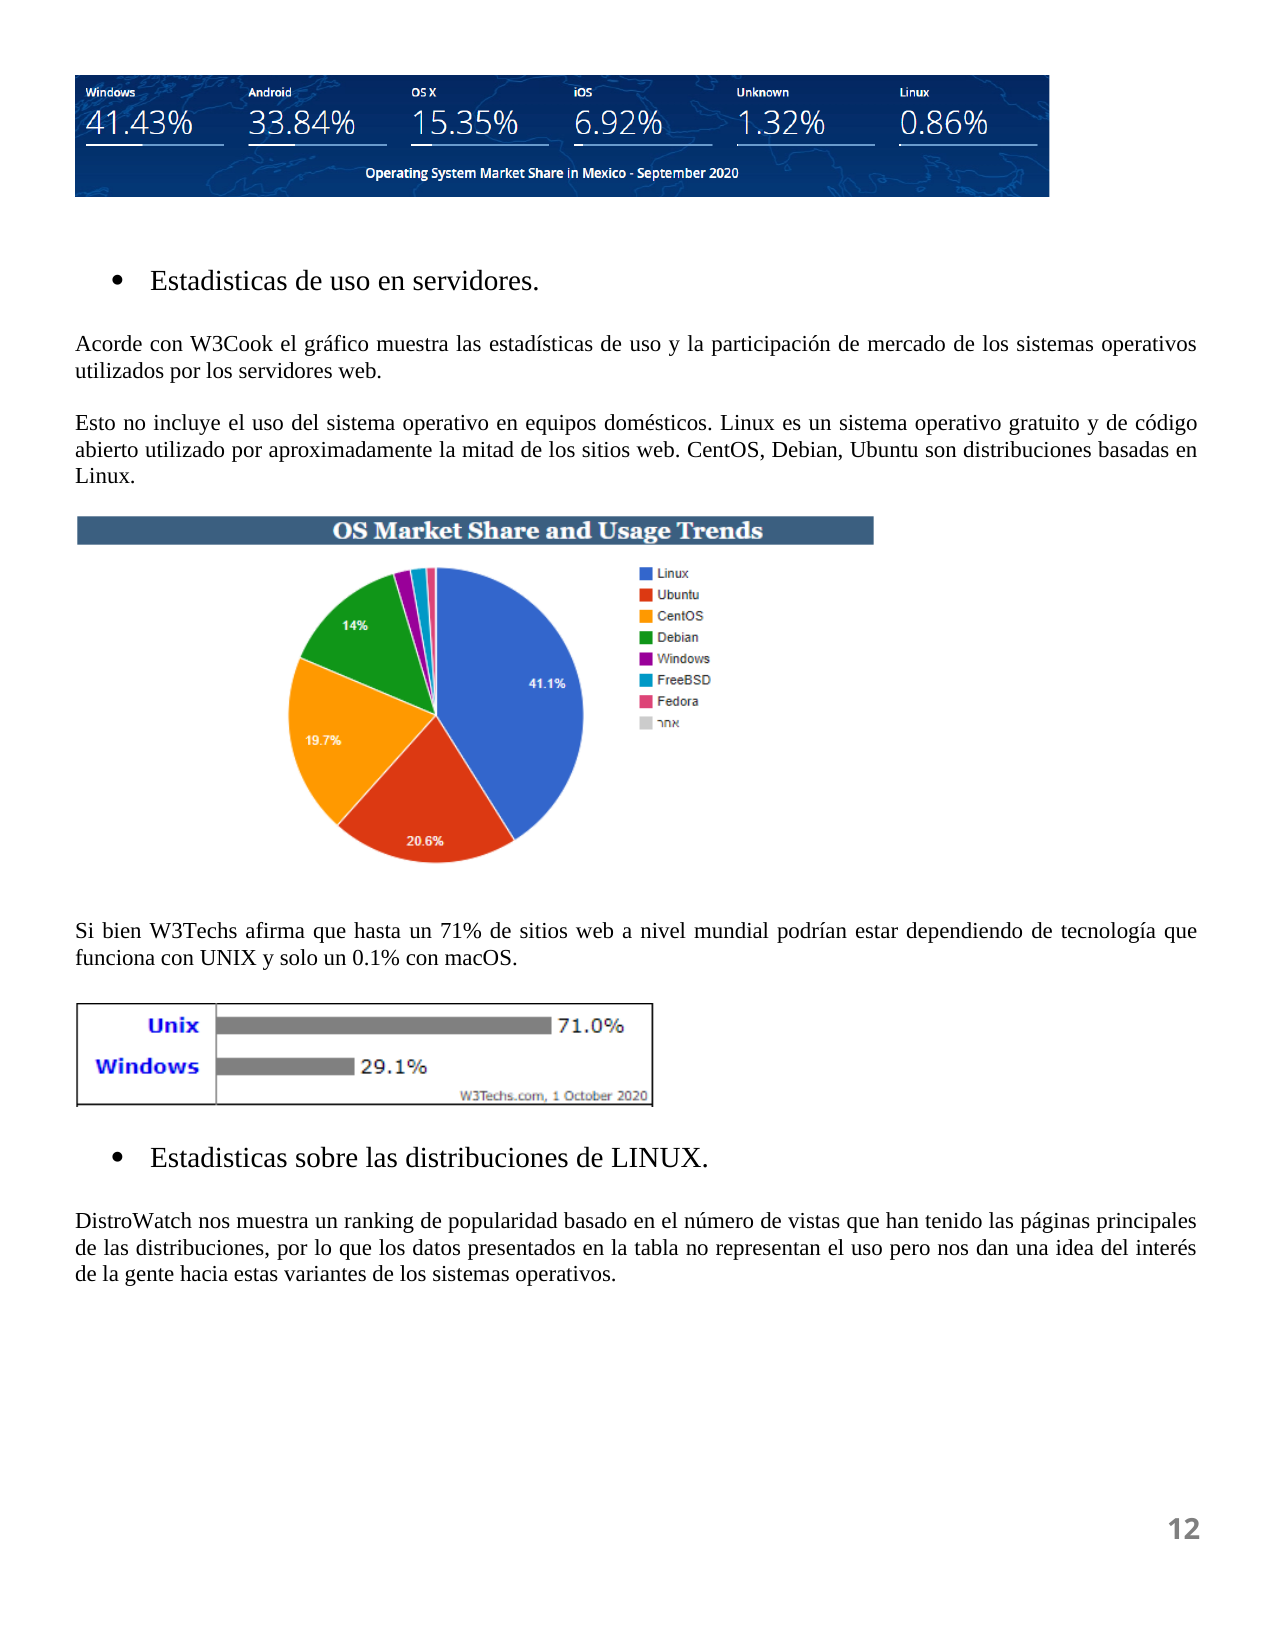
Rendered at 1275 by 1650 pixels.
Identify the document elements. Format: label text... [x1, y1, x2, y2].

text Esto no incluye el uso del sistema operativo en equipos domésticos. Linux es un sistema operativo gratuito y de código abierto utilizado por aproximadamente la mitad de los sitios web. CentOS, Debian, Ubuntu son distribuciones basadas en Linux. [75, 409, 1200, 488]
list Estadisticas de uso en servidores. [112, 263, 1200, 297]
picture [75, 1003, 655, 1107]
list Estadisticas sobre las distribuciones de LINUX. [112, 1140, 1200, 1174]
text DistroWatch nos muestra un ranking de popularidad basado en el número de vistas que han tenido las páginas principales de las distribuciones, por lo que los datos presentados en la tabla no representan el uso pero nos dan una idea del interés de la gente hacia estas variantes de los sistemas operativos. [75, 1207, 1200, 1286]
text Si bien W3Techs afirma que hasta un 71% de sitios web a nivel mundial podrían estar dependiendo de tecnología que funciona con UNIX y solo un 0.1% con macOS. [75, 917, 1200, 970]
picture [75, 515, 874, 884]
text Acorde con W3Cook el gráfico muestra las estadísticas de uso y la participación de mercado de los sistemas operativos utilizados por los servidores web. [75, 330, 1200, 383]
picture [75, 75, 1050, 197]
